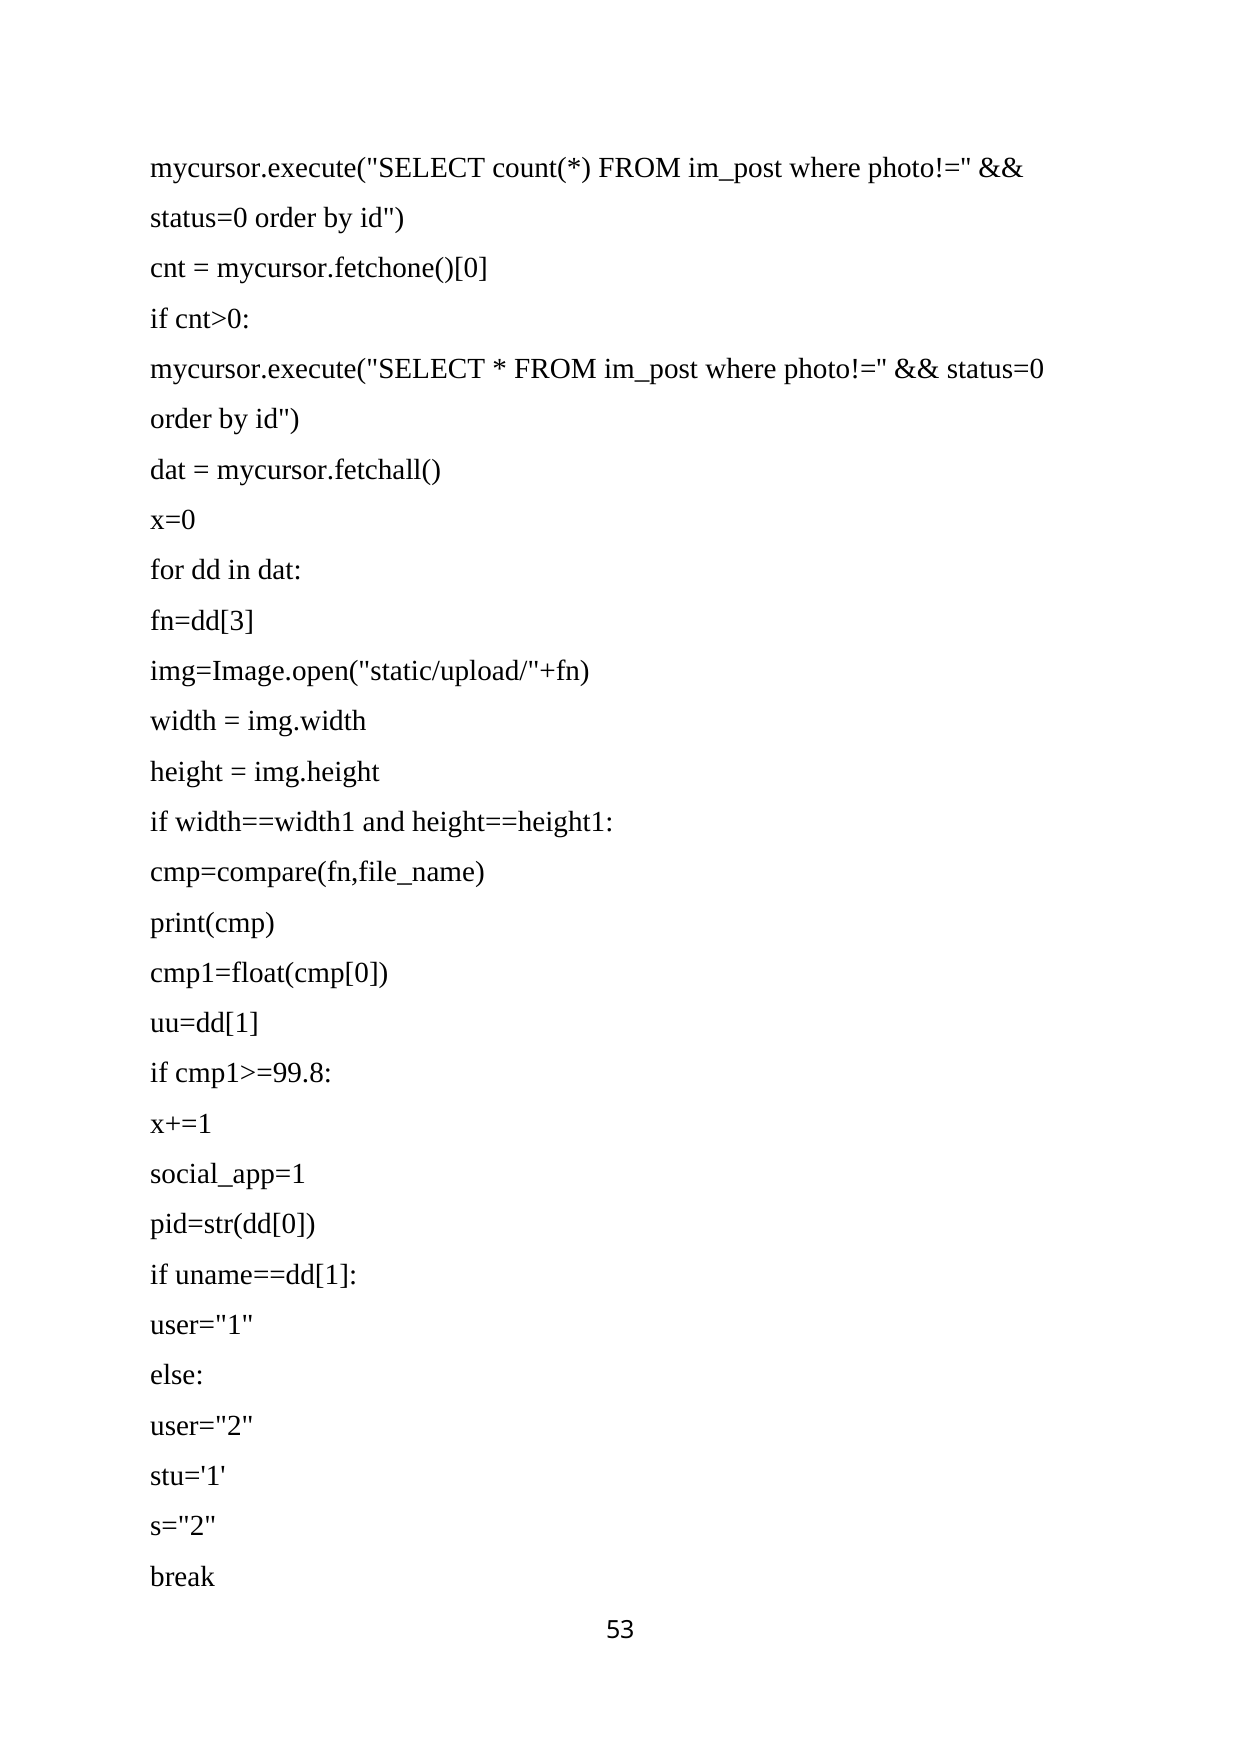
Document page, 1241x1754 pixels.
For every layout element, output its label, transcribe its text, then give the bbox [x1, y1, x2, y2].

text if cnt>0: [150, 301, 1090, 334]
text height = img.height [150, 754, 1090, 787]
text x+=1 [150, 1106, 1090, 1139]
text user="2" [150, 1408, 1090, 1441]
text pid=str(dd[0]) [150, 1207, 1090, 1240]
text for dd in dat: [150, 552, 1090, 586]
text if cmp1>=99.8: [150, 1056, 1090, 1089]
text else: [150, 1357, 1090, 1391]
text cnt = mycursor.fetchone()[0] [150, 251, 1090, 284]
text break [150, 1559, 1090, 1592]
text uu=dd[1] [150, 1005, 1090, 1039]
text print(cmp) [150, 905, 1090, 938]
text mycursor.execute("SELECT * FROM im_post where photo!='' && status=0 order by id") [150, 351, 1090, 435]
text cmp=compare(fn,file_name) [150, 854, 1090, 888]
text cmp1=float(cmp[0]) [150, 955, 1090, 988]
text stu='1' [150, 1458, 1090, 1492]
text fn=dd[3] [150, 603, 1090, 636]
text width = img.width [150, 703, 1090, 737]
text if uname==dd[1]: [150, 1257, 1090, 1290]
text img=Image.open("static/upload/"+fn) [150, 653, 1090, 687]
text s="2" [150, 1508, 1090, 1542]
text x=0 [150, 502, 1090, 536]
text social_app=1 [150, 1156, 1090, 1190]
text mycursor.execute("SELECT count(*) FROM im_post where photo!='' && status=0 order by id") [150, 150, 1090, 234]
text if width==width1 and height==height1: [150, 804, 1090, 838]
text user="1" [150, 1307, 1090, 1341]
text dat = mycursor.fetchall() [150, 452, 1090, 485]
